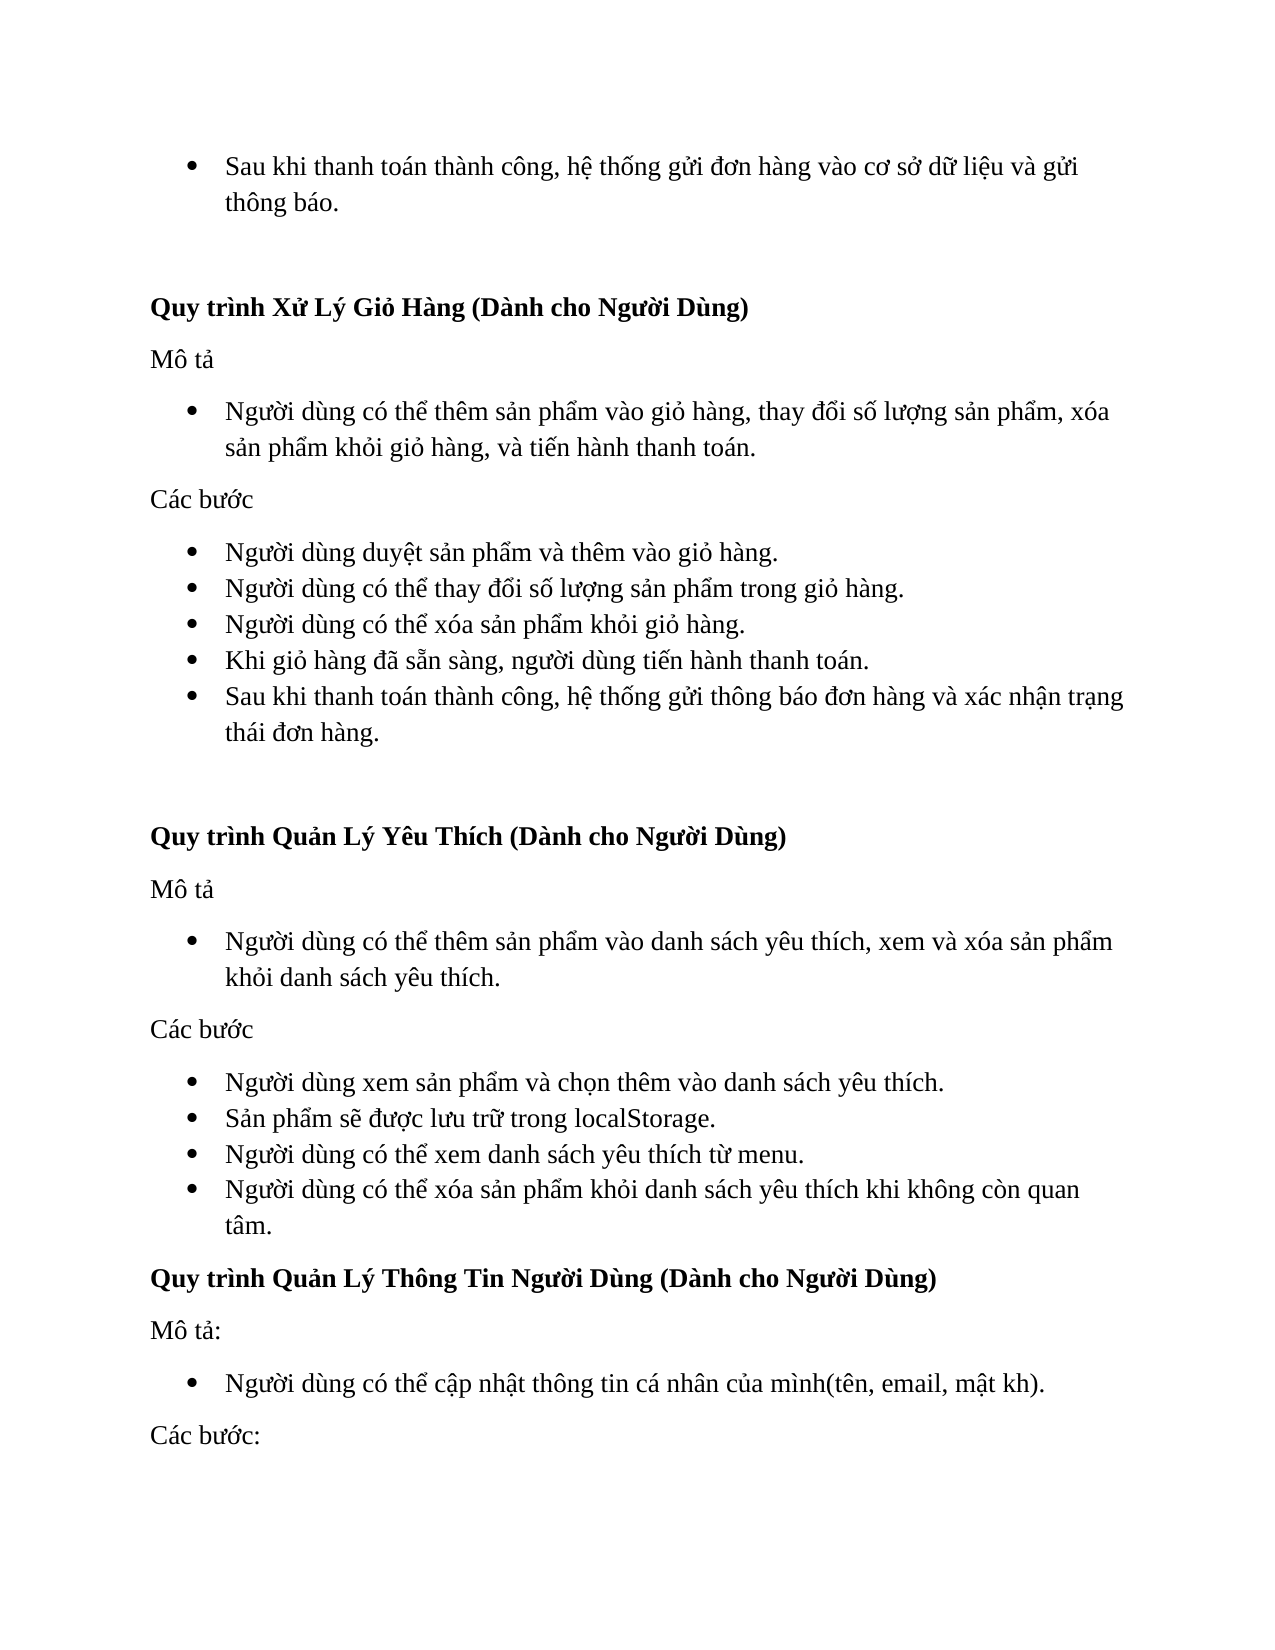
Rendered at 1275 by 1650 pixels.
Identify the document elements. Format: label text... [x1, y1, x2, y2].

list Người dùng xem sản phẩm và chọn thêm vào danh sách yêu thích. [187, 1066, 1125, 1097]
list Sau khi thanh toán thành công, hệ thống gửi đơn hàng vào cơ sở dữ liệu và gửi thông báo. [187, 150, 1125, 217]
list Người dùng có thể xóa sản phẩm khỏi danh sách yêu thích khi không còn quan tâm. [187, 1174, 1125, 1241]
text Quy trình Xử Lý Giỏ Hàng (Dành cho Người Dùng) [150, 291, 1125, 322]
list Sản phẩm sẽ được lưu trữ trong localStorage. [187, 1102, 1125, 1133]
list Người dùng duyệt sản phẩm và thêm vào giỏ hàng. [187, 536, 1125, 567]
text Các bước [150, 1013, 1125, 1044]
text Mô tả [150, 873, 1125, 904]
list Sau khi thanh toán thành công, hệ thống gửi thông báo đơn hàng và xác nhận trạng thái đơn hàng. [187, 680, 1125, 747]
text Các bước [150, 484, 1125, 515]
list Người dùng có thể xem danh sách yêu thích từ menu. [187, 1138, 1125, 1169]
text Mô tả: [150, 1314, 1125, 1345]
text Các bước: [150, 1419, 1125, 1450]
list Người dùng có thể thêm sản phẩm vào danh sách yêu thích, xem và xóa sản phẩm khỏi danh sách yêu thích. [187, 925, 1125, 992]
list Người dùng có thể xóa sản phẩm khỏi giỏ hàng. [187, 608, 1125, 639]
text Quy trình Quản Lý Thông Tin Người Dùng (Dành cho Người Dùng) [150, 1262, 1125, 1293]
text Mô tả [150, 343, 1125, 374]
list Khi giỏ hàng đã sẵn sàng, người dùng tiến hành thanh toán. [187, 644, 1125, 675]
list Người dùng có thể thay đổi số lượng sản phẩm trong giỏ hàng. [187, 572, 1125, 603]
text Quy trình Quản Lý Yêu Thích (Dành cho Người Dùng) [150, 820, 1125, 852]
list Người dùng có thể thêm sản phẩm vào giỏ hàng, thay đổi số lượng sản phẩm, xóa sản phẩm khỏi giỏ hàng, và tiến hành thanh toán. [187, 395, 1125, 462]
list Người dùng có thể cập nhật thông tin cá nhân của mình(tên, email, mật kh). [187, 1367, 1125, 1398]
